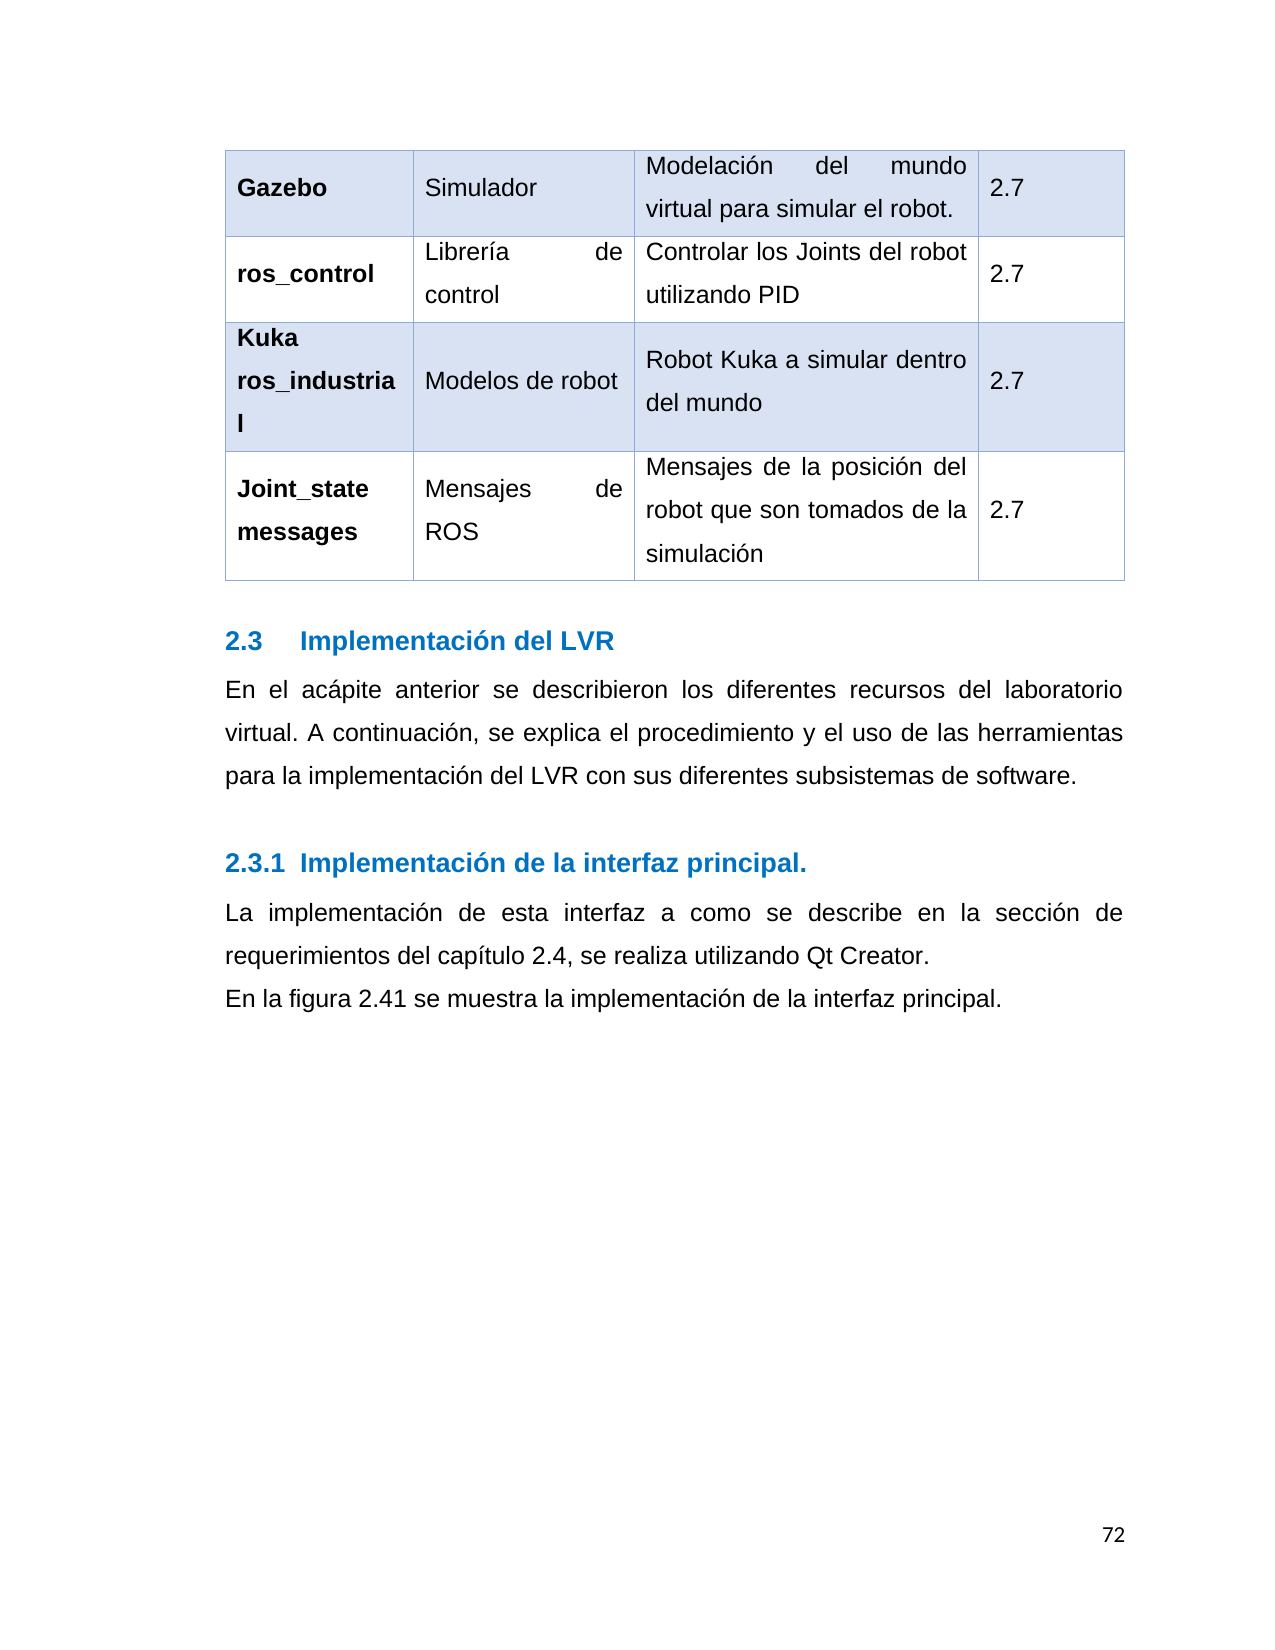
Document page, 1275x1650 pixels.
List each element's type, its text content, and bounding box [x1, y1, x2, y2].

text En la figura 2.41 se muestra la implementación de la interfaz principal. [225, 984, 1125, 1013]
table_cell Modelos de robot [414, 323, 634, 451]
table_cell Kuka ros_industrial [226, 323, 413, 451]
table_cell Librería de control [414, 237, 634, 322]
table_cell Robot Kuka a simular dentro del mundo [635, 323, 978, 451]
text La implementación de esta interfaz a como se describe en la sección de requerimientos del capítulo 2.4, se realiza utilizando Qt Creator. [225, 898, 1125, 970]
table_cell Mensajes de ROS [414, 452, 634, 580]
list Implementación de la interfaz principal. [225, 847, 1125, 879]
table_cell 2.7 [979, 452, 1124, 580]
table_cell 2.7 [979, 323, 1124, 451]
table_cell Gazebo [226, 151, 413, 236]
table_cell Controlar los Joints del robot utilizando PID [635, 237, 978, 322]
list Implementación del LVR [225, 624, 1125, 656]
text En el acápite anterior se describieron los diferentes recursos del laboratorio virtual. A continuación, se explica el procedimiento y el uso de las herramientas para la implementación del LVR con sus diferentes subsistemas de software. [225, 675, 1125, 790]
table_cell Mensajes de la posición del robot que son tomados de la simulación [635, 452, 978, 580]
table_cell Joint_state messages [226, 452, 413, 580]
table_cell 2.7 [979, 237, 1124, 322]
table_cell Modelación del mundo virtual para simular el robot. [635, 151, 978, 236]
table_cell ros_control [226, 237, 413, 322]
table_cell Simulador [414, 151, 634, 236]
table_cell 2.7 [979, 151, 1124, 236]
